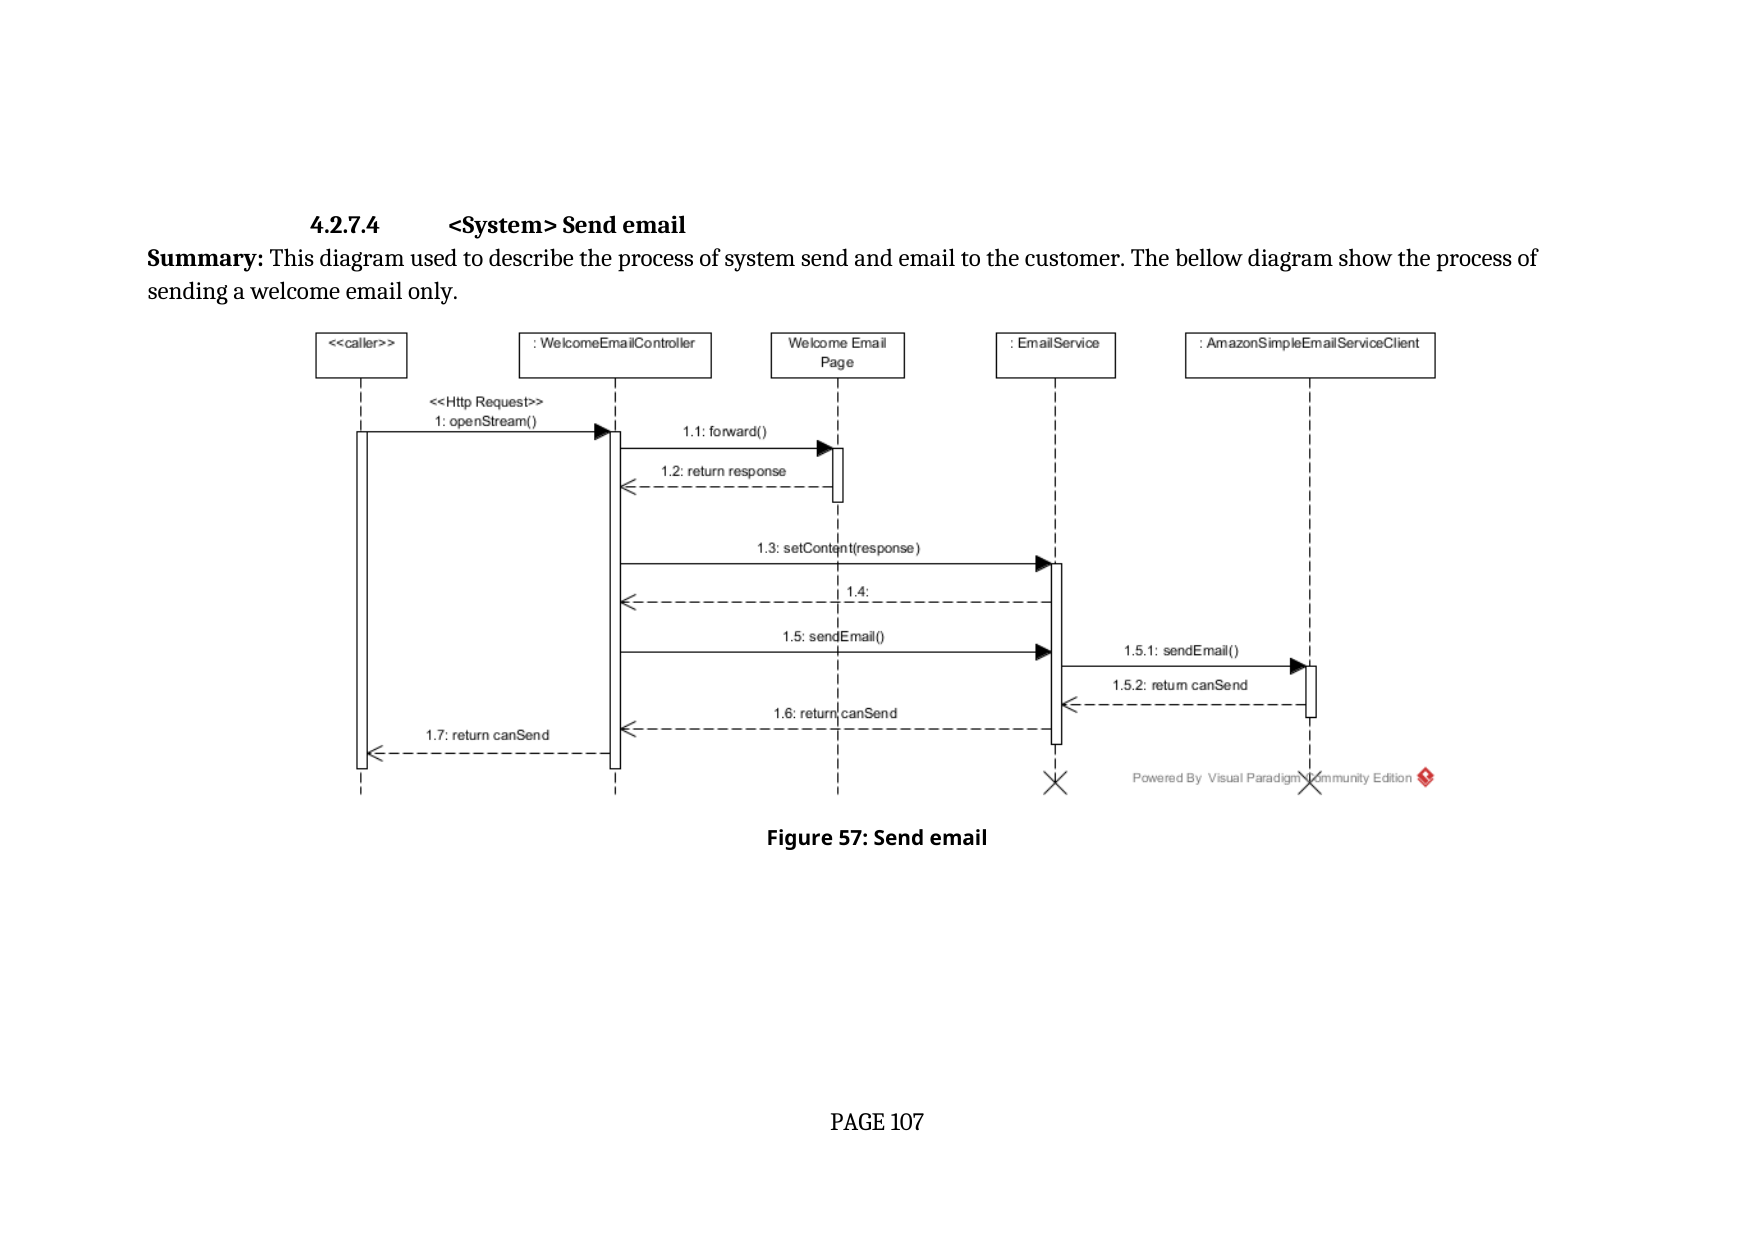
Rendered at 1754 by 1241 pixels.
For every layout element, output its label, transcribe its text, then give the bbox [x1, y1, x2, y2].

text Summary: This diagram used to describe the process of system send and email to the customer. The bellow diagram show the process of sending a welcome email only. [148, 244, 1606, 306]
subtitle <System> Send email [310, 211, 1606, 240]
picture [313, 330, 1441, 799]
